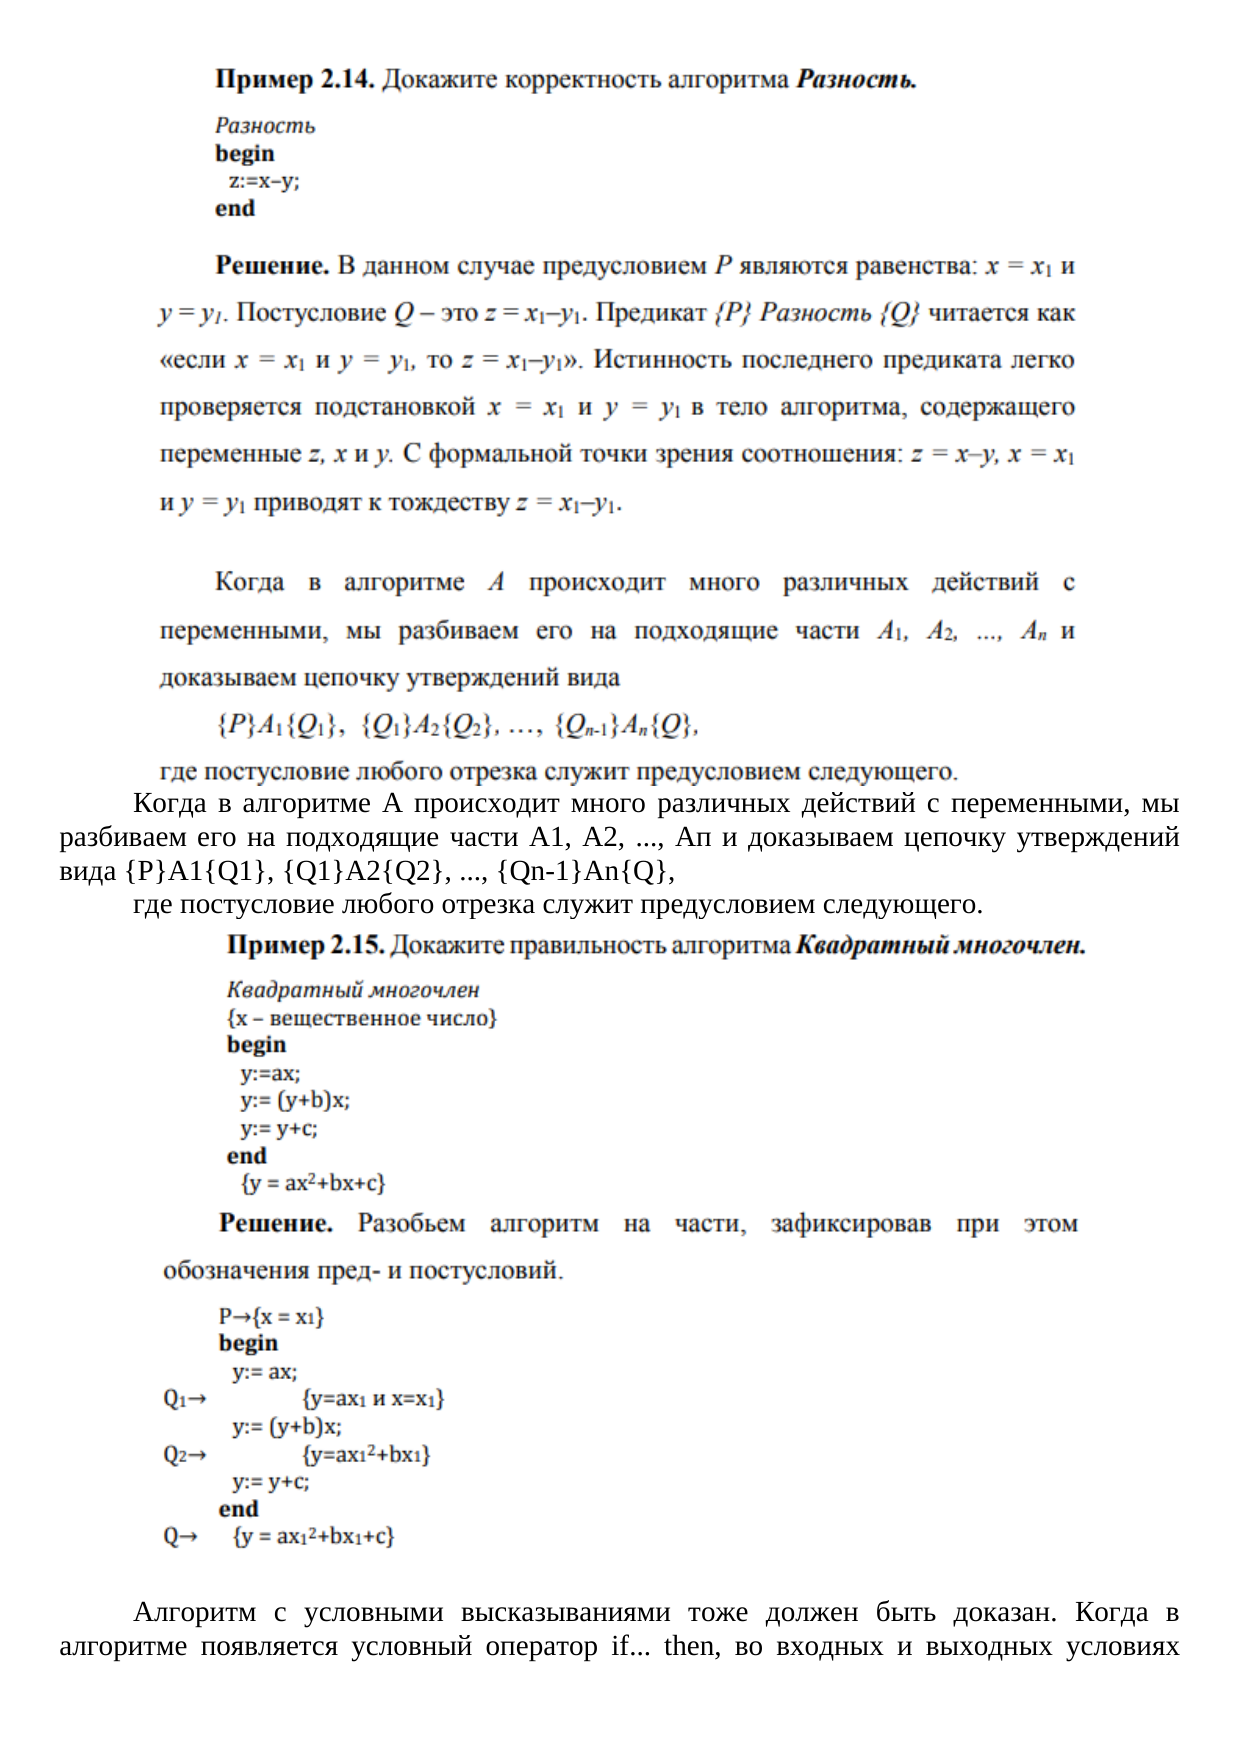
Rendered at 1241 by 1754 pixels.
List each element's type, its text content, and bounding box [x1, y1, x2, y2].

picture [152, 919, 1096, 1556]
text Когда в алгоритме А происходит много различных действий с переменными, мы разбиваем его на подходящие части А1, A2, ..., Ап и доказываем цепочку утверждений вида {P}A1{Q1}, {Q1}A2{Q2}, ..., {Qn-1}An{Q}, [59, 786, 1181, 886]
picture [150, 59, 1090, 786]
text где постусловие любого отрезка служит предусловием следующего. [59, 886, 1181, 920]
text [59, 1594, 1181, 1661]
